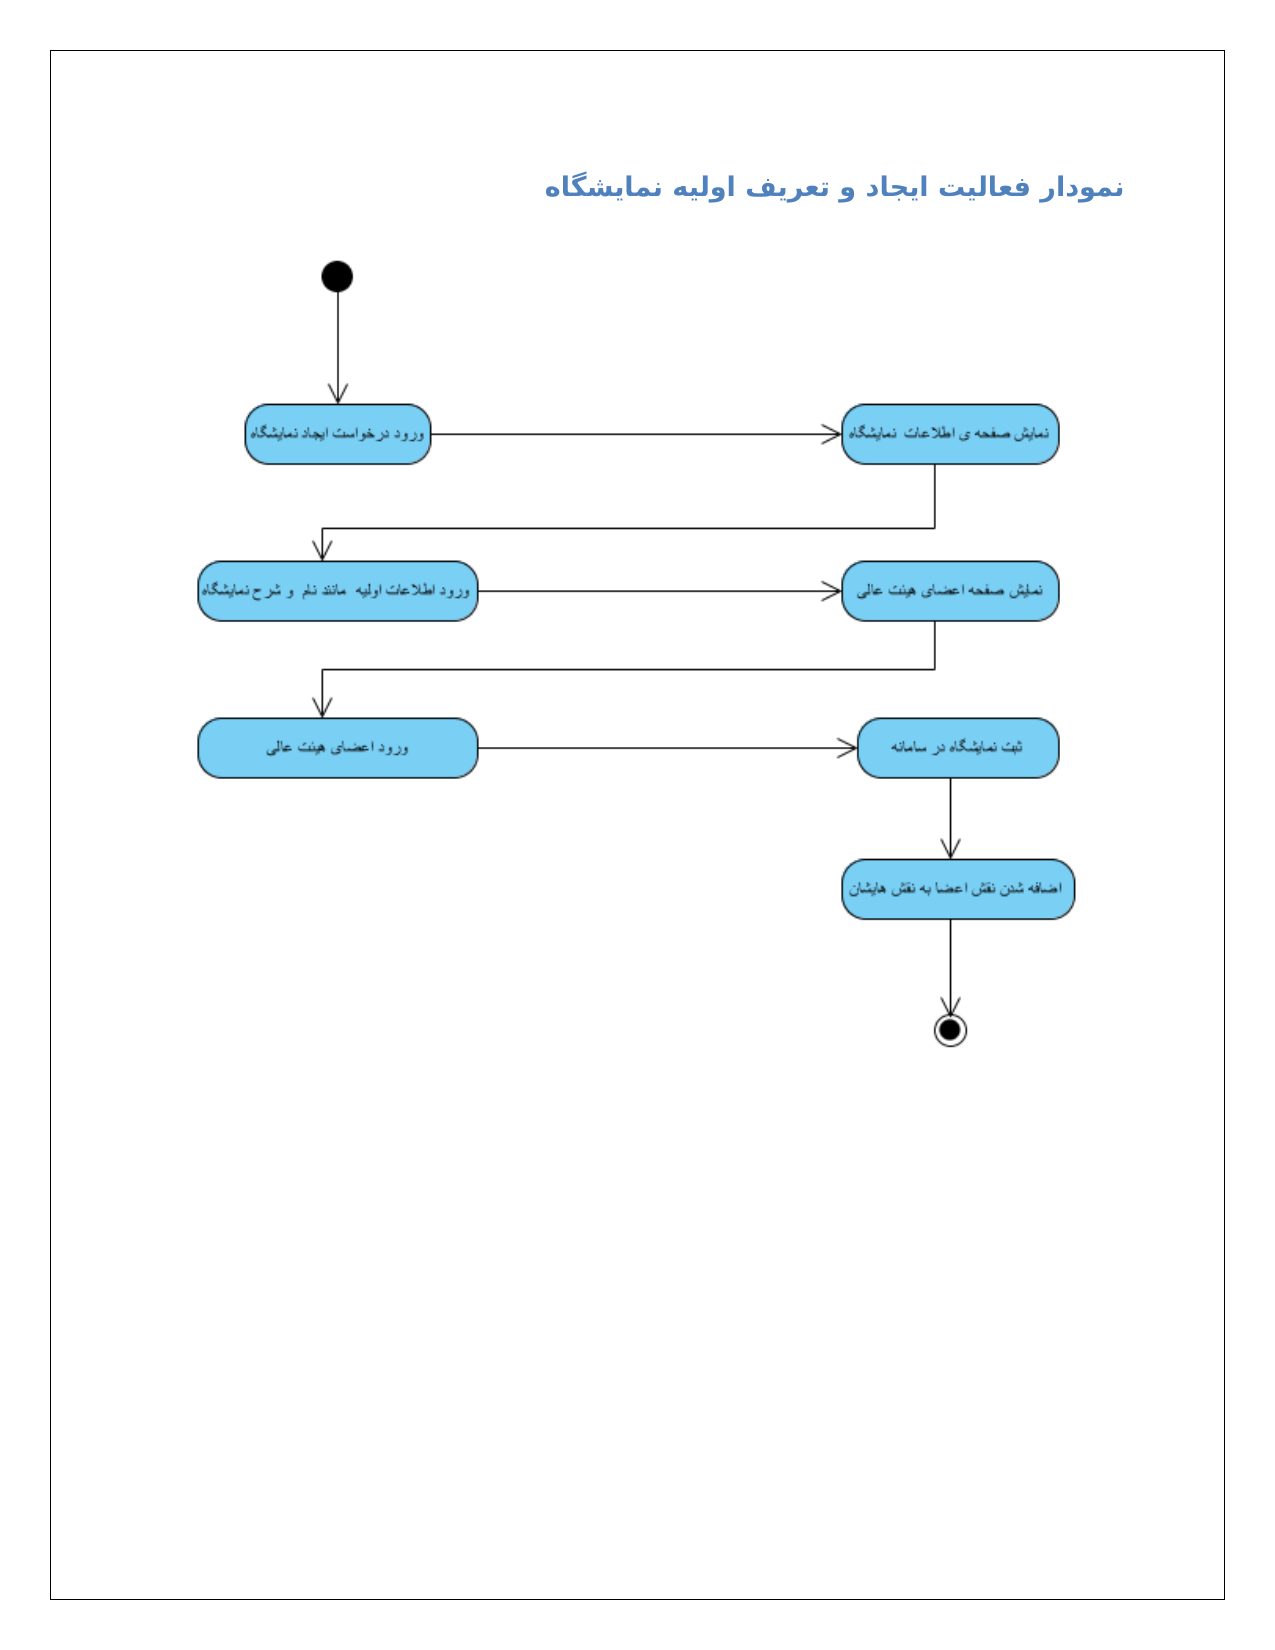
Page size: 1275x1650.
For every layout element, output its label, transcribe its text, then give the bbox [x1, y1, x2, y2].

subtitle نمودار فعالیت ایجاد و تعریف اولیه نمایشگاه [150, 171, 1125, 202]
picture [193, 258, 1082, 1052]
